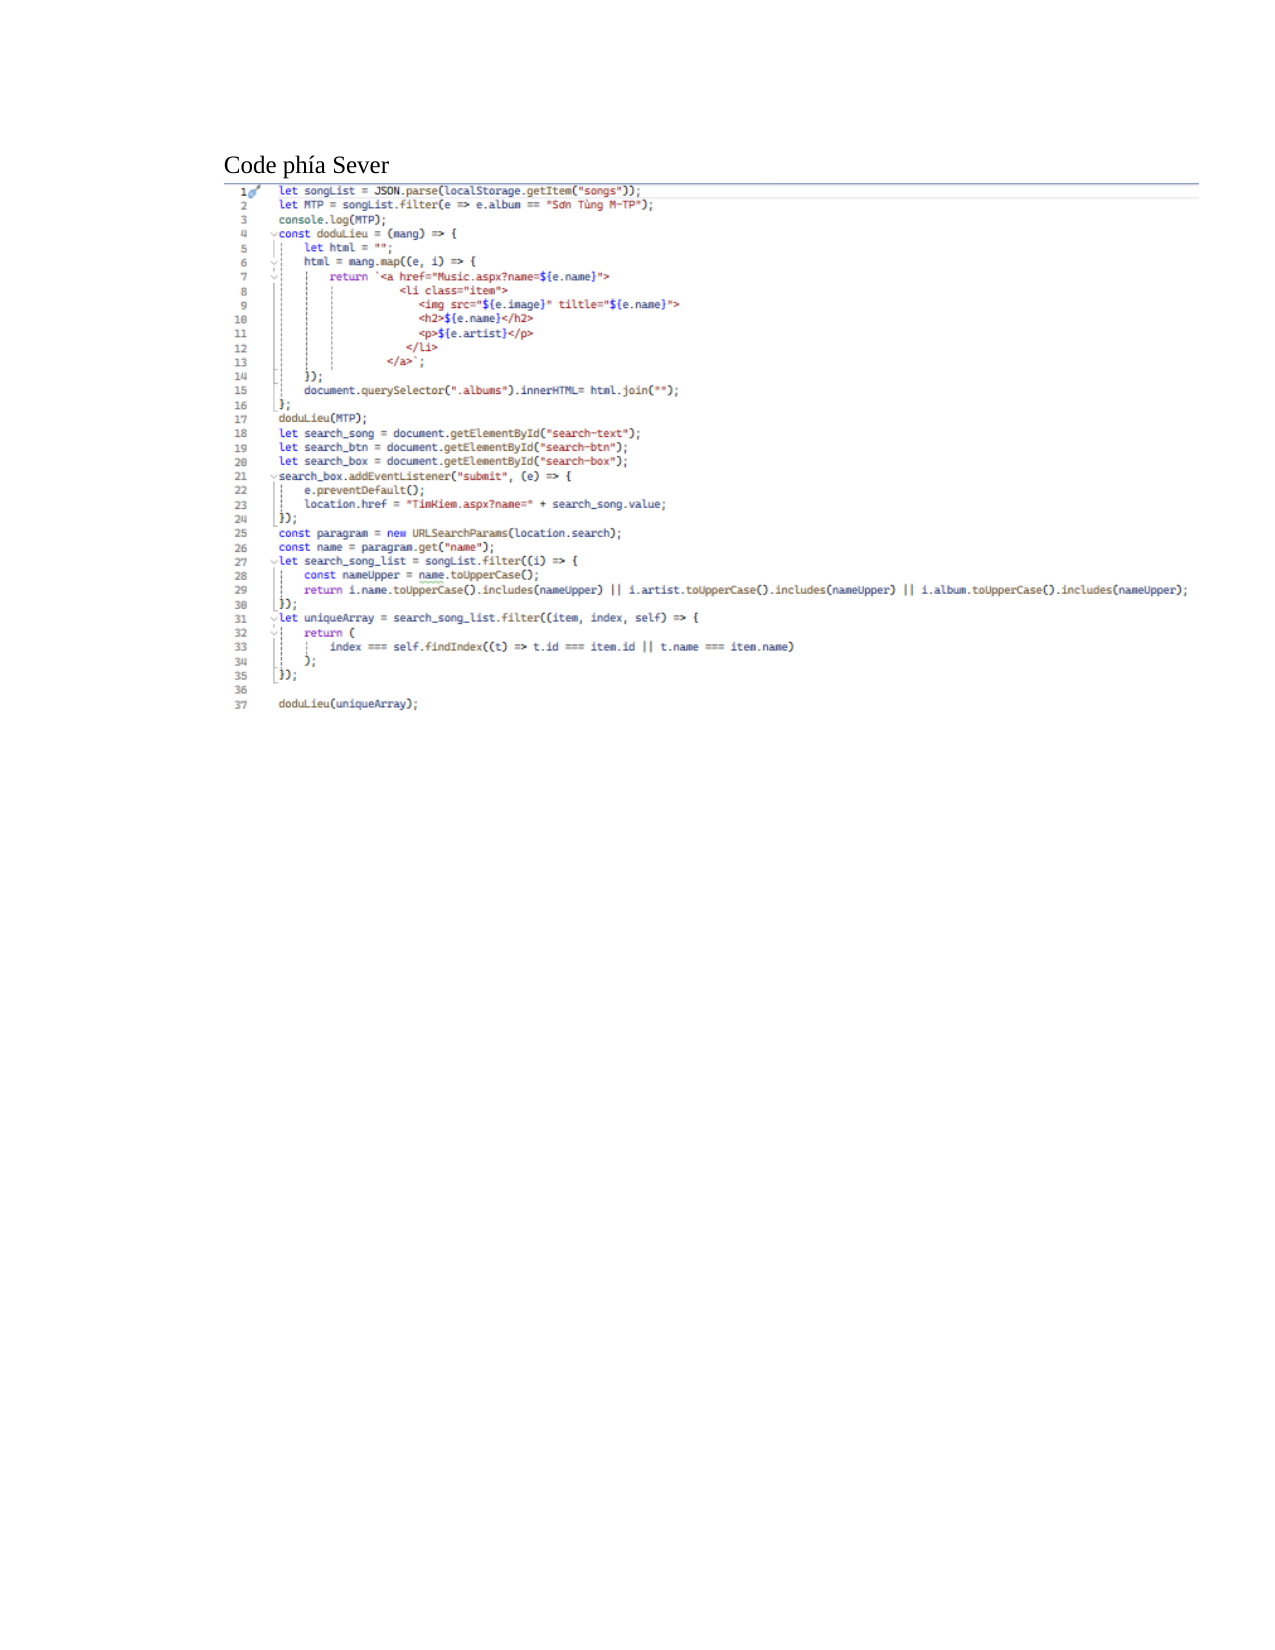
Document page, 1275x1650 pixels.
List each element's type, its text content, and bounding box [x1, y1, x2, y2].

picture [223, 183, 1199, 719]
text Code phía Sever [224, 150, 1125, 179]
